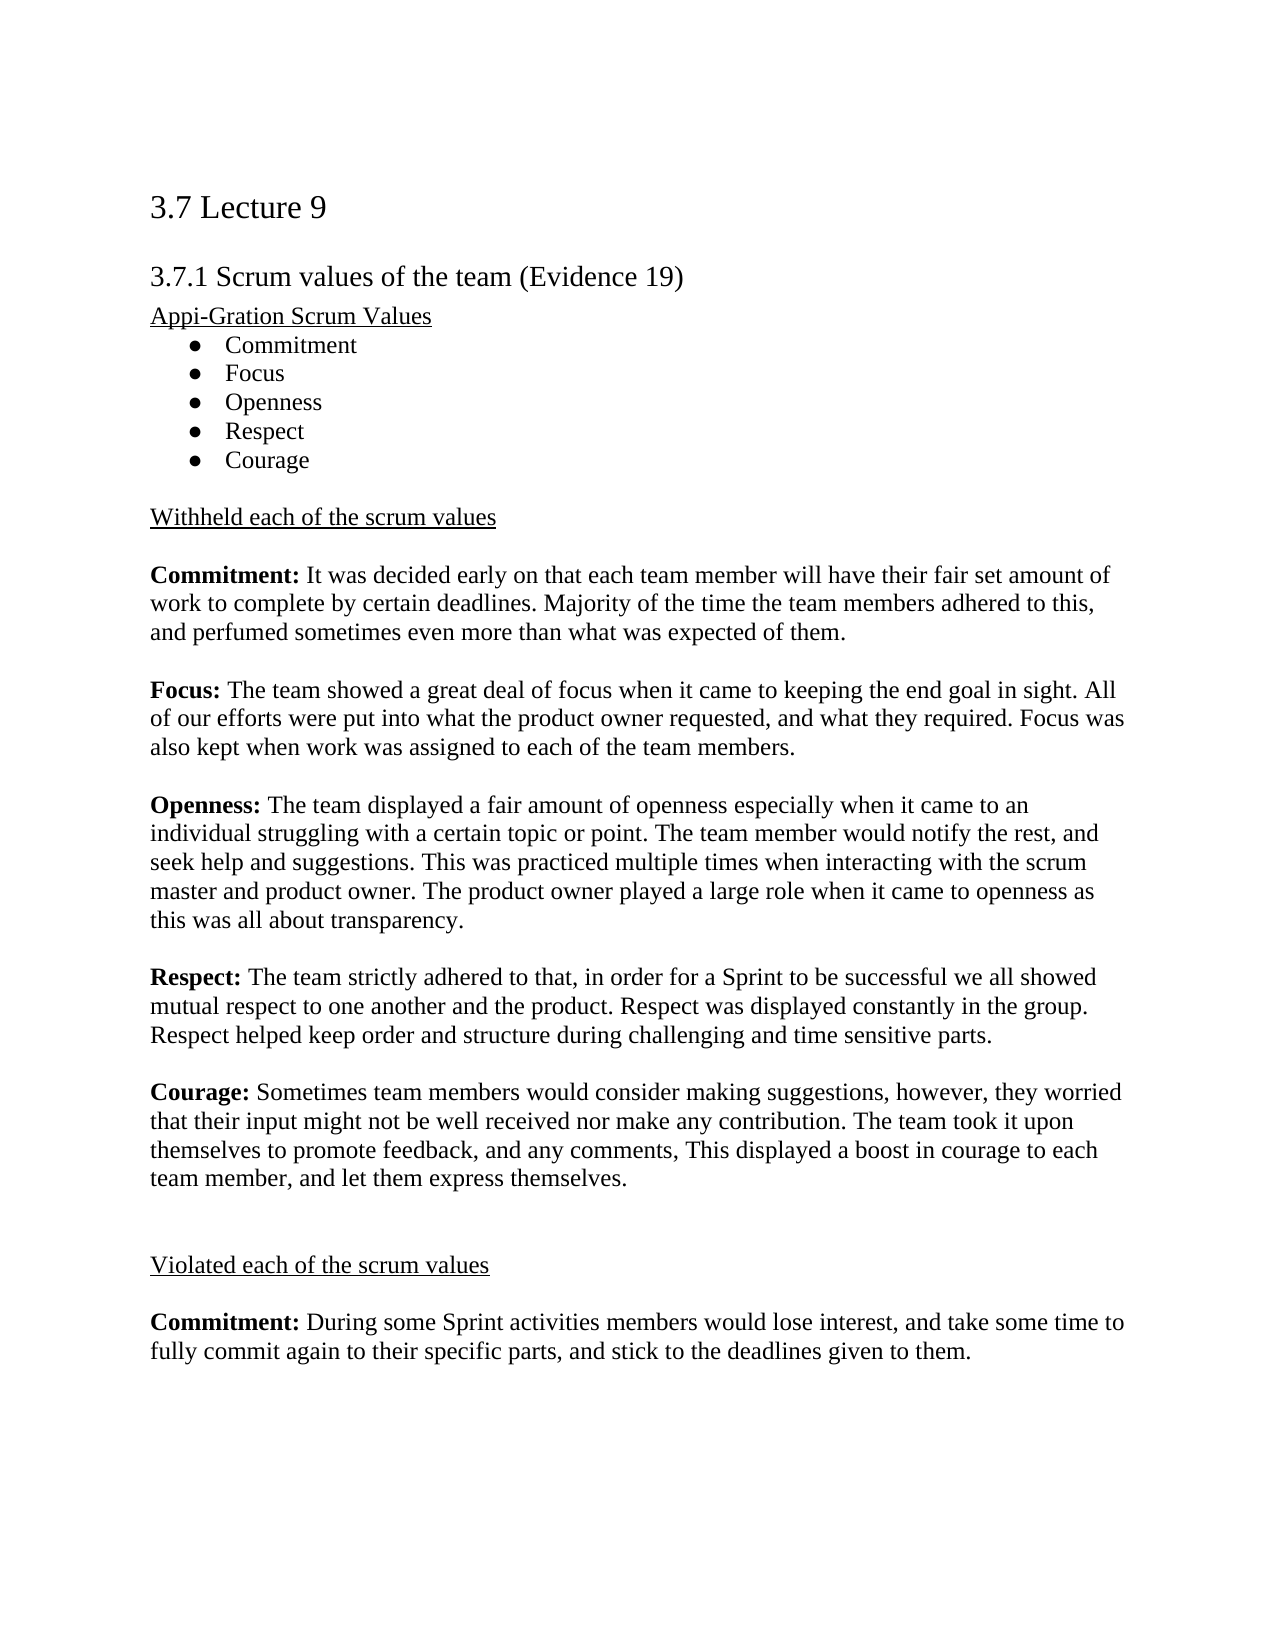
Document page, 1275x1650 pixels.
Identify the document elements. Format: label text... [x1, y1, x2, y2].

text Courage: Sometimes team members would consider making suggestions, however, they worried that their input might not be well received nor make any contribution. The team took it upon themselves to promote feedback, and any comments, This displayed a boost in courage to each team member, and let them express themselves. [150, 1077, 1125, 1192]
list Focus [187, 358, 1125, 387]
list Commitment [187, 330, 1125, 358]
text Violated each of the scrum values [150, 1250, 1125, 1278]
text Appi-Gration Scrum Values [150, 301, 1125, 330]
subtitle 3.7.1 Scrum values of the team (Evidence 19) [150, 259, 1125, 293]
text Commitment: During some Sprint activities members would lose interest, and take some time to fully commit again to their specific parts, and stick to the deadlines given to them. [150, 1307, 1125, 1365]
subtitle 3.7 Lecture 9 [150, 187, 1125, 226]
text Withheld each of the scrum values [150, 502, 1125, 531]
text Focus: The team showed a great deal of focus when it came to keeping the end goal in sight. All of our efforts were put into what the product owner requested, and what they required. Focus was also kept when work was assigned to each of the team members. [150, 675, 1125, 761]
list Openness [187, 387, 1125, 416]
text Commitment: It was decided early on that each team member will have their fair set amount of work to complete by certain deadlines. Majority of the time the team members adhered to this, and perfumed sometimes even more than what was expected of them. [150, 560, 1125, 646]
text Openness: The team displayed a fair amount of openness especially when it came to an individual struggling with a certain topic or point. The team member would notify the rest, and seek help and suggestions. This was practiced multiple times when interacting with the scrum master and product owner. The product owner played a large role when it came to openness as this was all about transparency. [150, 790, 1125, 933]
list Respect [187, 416, 1125, 445]
text Respect: The team strictly adhered to that, in order for a Sprint to be successful we all showed mutual respect to one another and the product. Respect was displayed constantly in the group. Respect helped keep order and structure during challenging and time sensitive parts. [150, 962, 1125, 1048]
list Courage [187, 445, 1125, 473]
